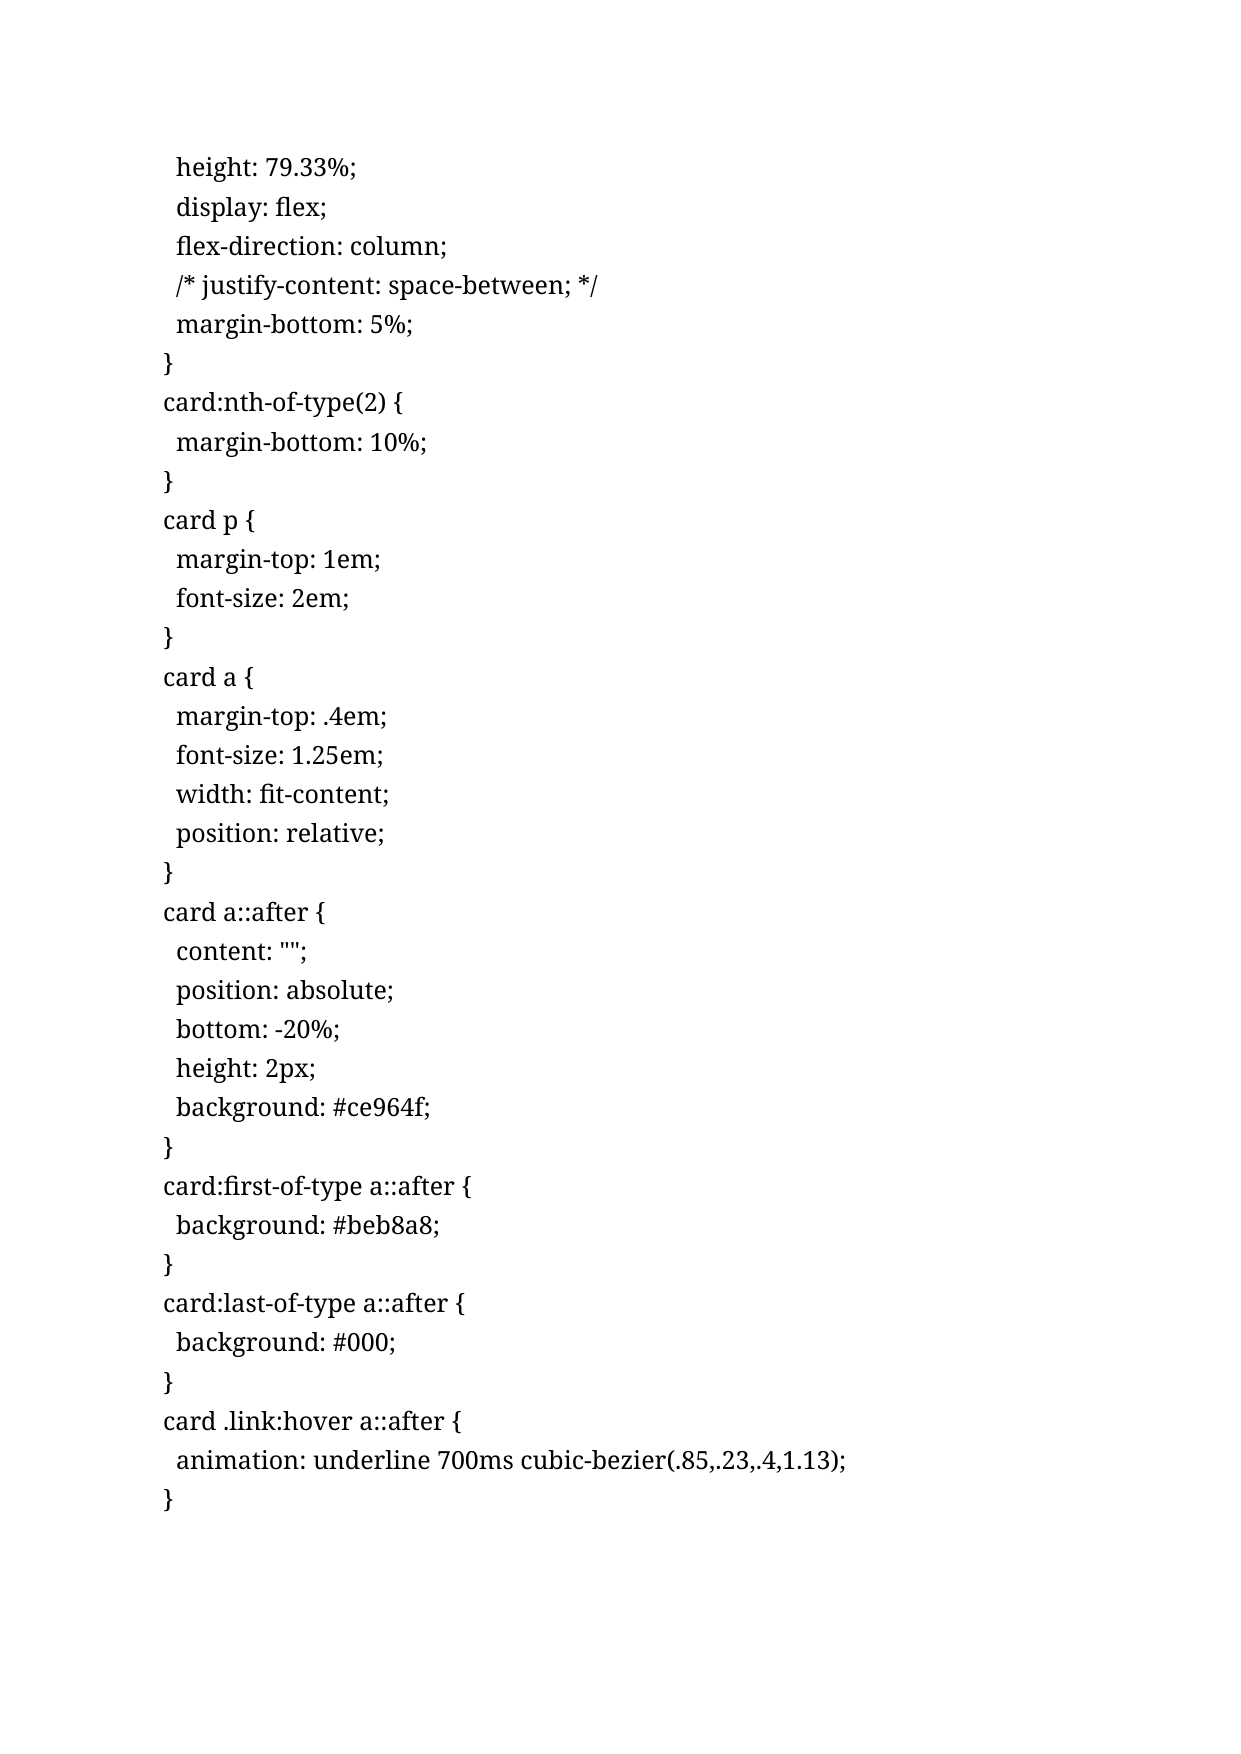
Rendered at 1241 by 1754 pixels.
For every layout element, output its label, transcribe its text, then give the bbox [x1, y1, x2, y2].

text card p { [150, 502, 1090, 537]
text card:nth-of-type(2) { [150, 385, 1090, 419]
text margin-bottom: 5%; [150, 307, 1090, 341]
text card a { [150, 659, 1090, 693]
text position: relative; [150, 816, 1090, 850]
text content: ""; [150, 933, 1090, 967]
text } [150, 1482, 1090, 1516]
text display: flex; [150, 189, 1090, 223]
text bottom: -20%; [150, 1012, 1090, 1046]
text font-size: 2em; [150, 581, 1090, 615]
text background: #000; [150, 1325, 1090, 1359]
text } [150, 463, 1090, 497]
text card a::after { [150, 894, 1090, 928]
text } [150, 346, 1090, 380]
text } [150, 1129, 1090, 1163]
text height: 79.33%; [150, 150, 1090, 184]
text background: #ce964f; [150, 1090, 1090, 1124]
text } [150, 620, 1090, 654]
text flex-direction: column; [150, 228, 1090, 262]
text font-size: 1.25em; [150, 737, 1090, 772]
text card:first-of-type a::after { [150, 1168, 1090, 1202]
text margin-bottom: 10%; [150, 424, 1090, 458]
text } [150, 1364, 1090, 1398]
text card .link:hover a::after { [150, 1403, 1090, 1437]
text background: #beb8a8; [150, 1207, 1090, 1242]
text card:last-of-type a::after { [150, 1286, 1090, 1320]
text } [150, 1247, 1090, 1281]
text position: absolute; [150, 972, 1090, 1007]
text margin-top: 1em; [150, 542, 1090, 576]
text animation: underline 700ms cubic-bezier(.85,.23,.4,1.13); [150, 1442, 1090, 1477]
text height: 2px; [150, 1051, 1090, 1085]
text } [150, 855, 1090, 889]
text width: fit-content; [150, 777, 1090, 811]
text /* justify-content: space-between; */ [150, 267, 1090, 302]
text margin-top: .4em; [150, 698, 1090, 732]
